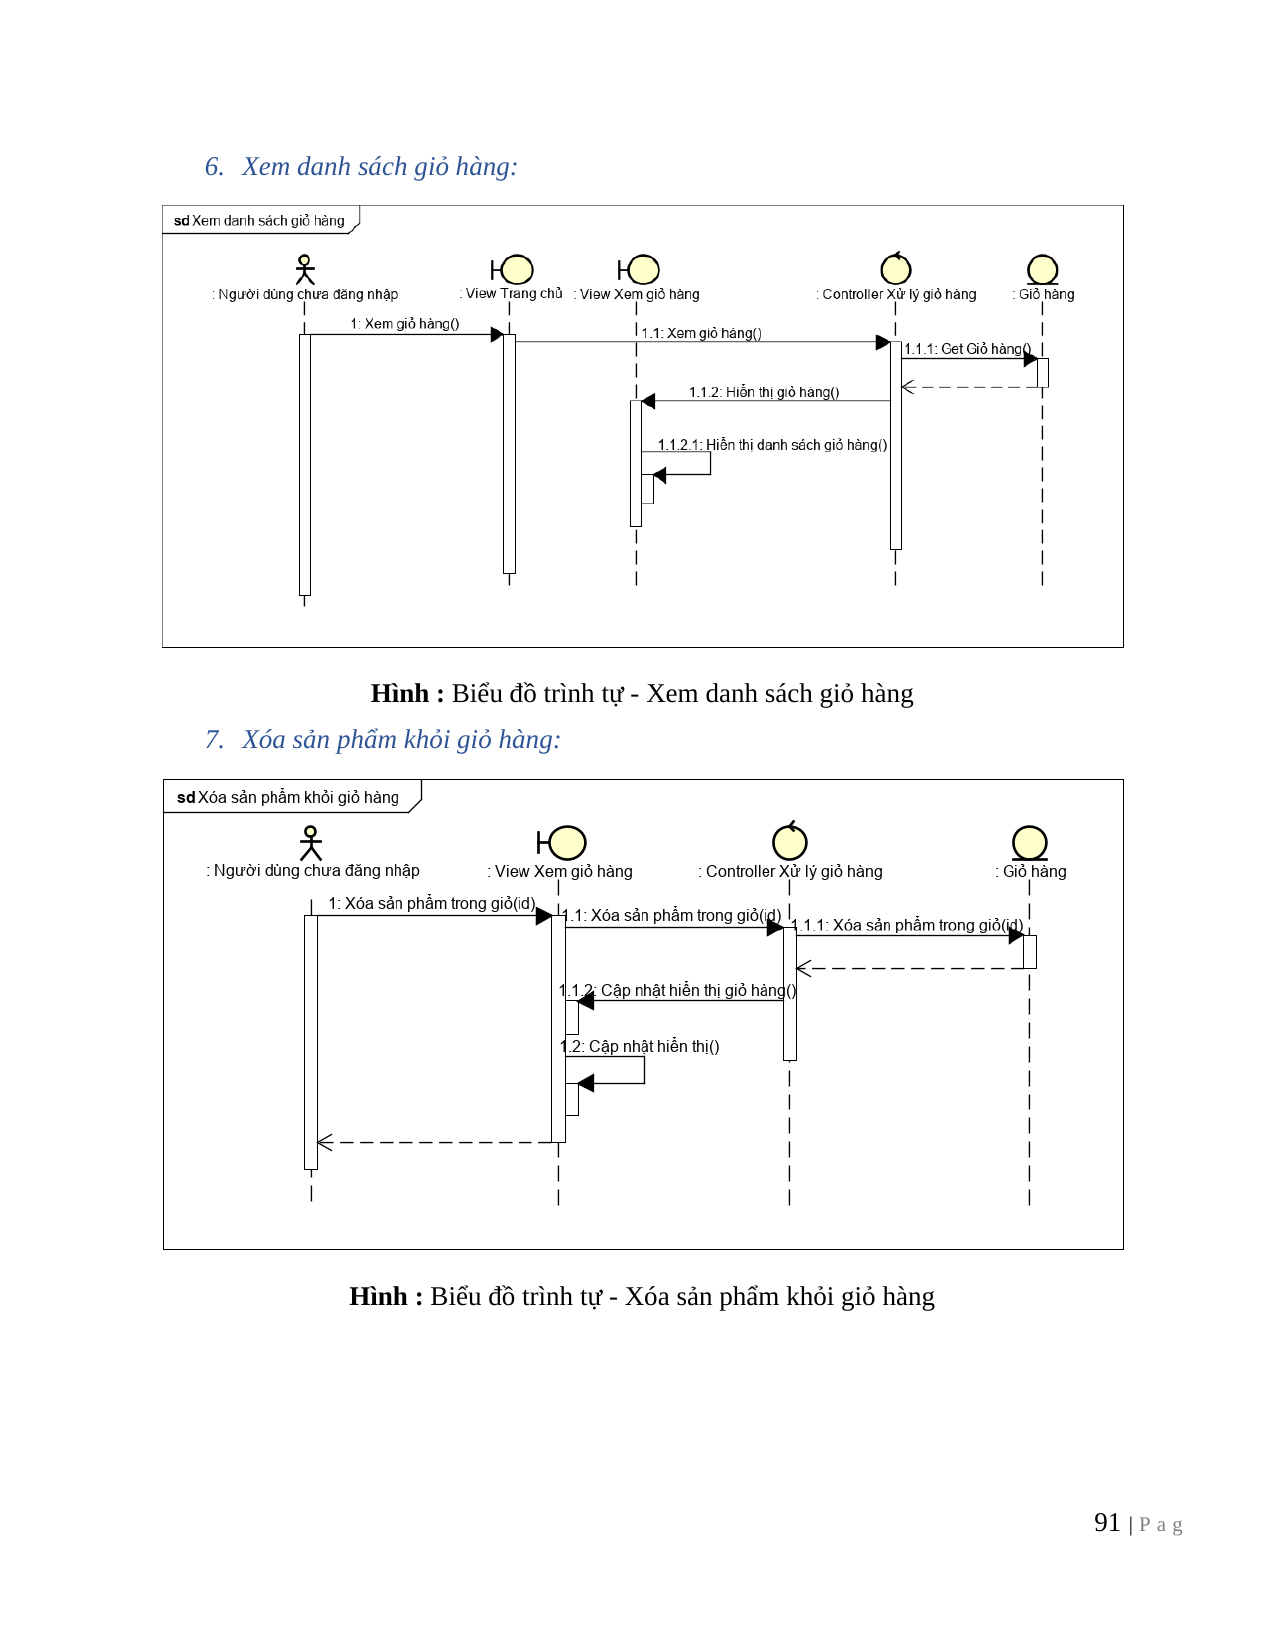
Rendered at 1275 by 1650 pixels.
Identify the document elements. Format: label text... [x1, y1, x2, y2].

picture [150, 193, 1135, 659]
subtitle Xóa sản phẩm khỏi giỏ hàng: [204, 723, 1134, 754]
subtitle Xem danh sách giỏ hàng: [204, 150, 1134, 181]
subtitle Hình : Biểu đồ trình tự - Xem danh sách giỏ hàng [150, 677, 1134, 708]
subtitle Hình : Biểu đồ trình tự - Xóa sản phẩm khỏi giỏ hàng [150, 1279, 1134, 1311]
picture [150, 766, 1135, 1261]
